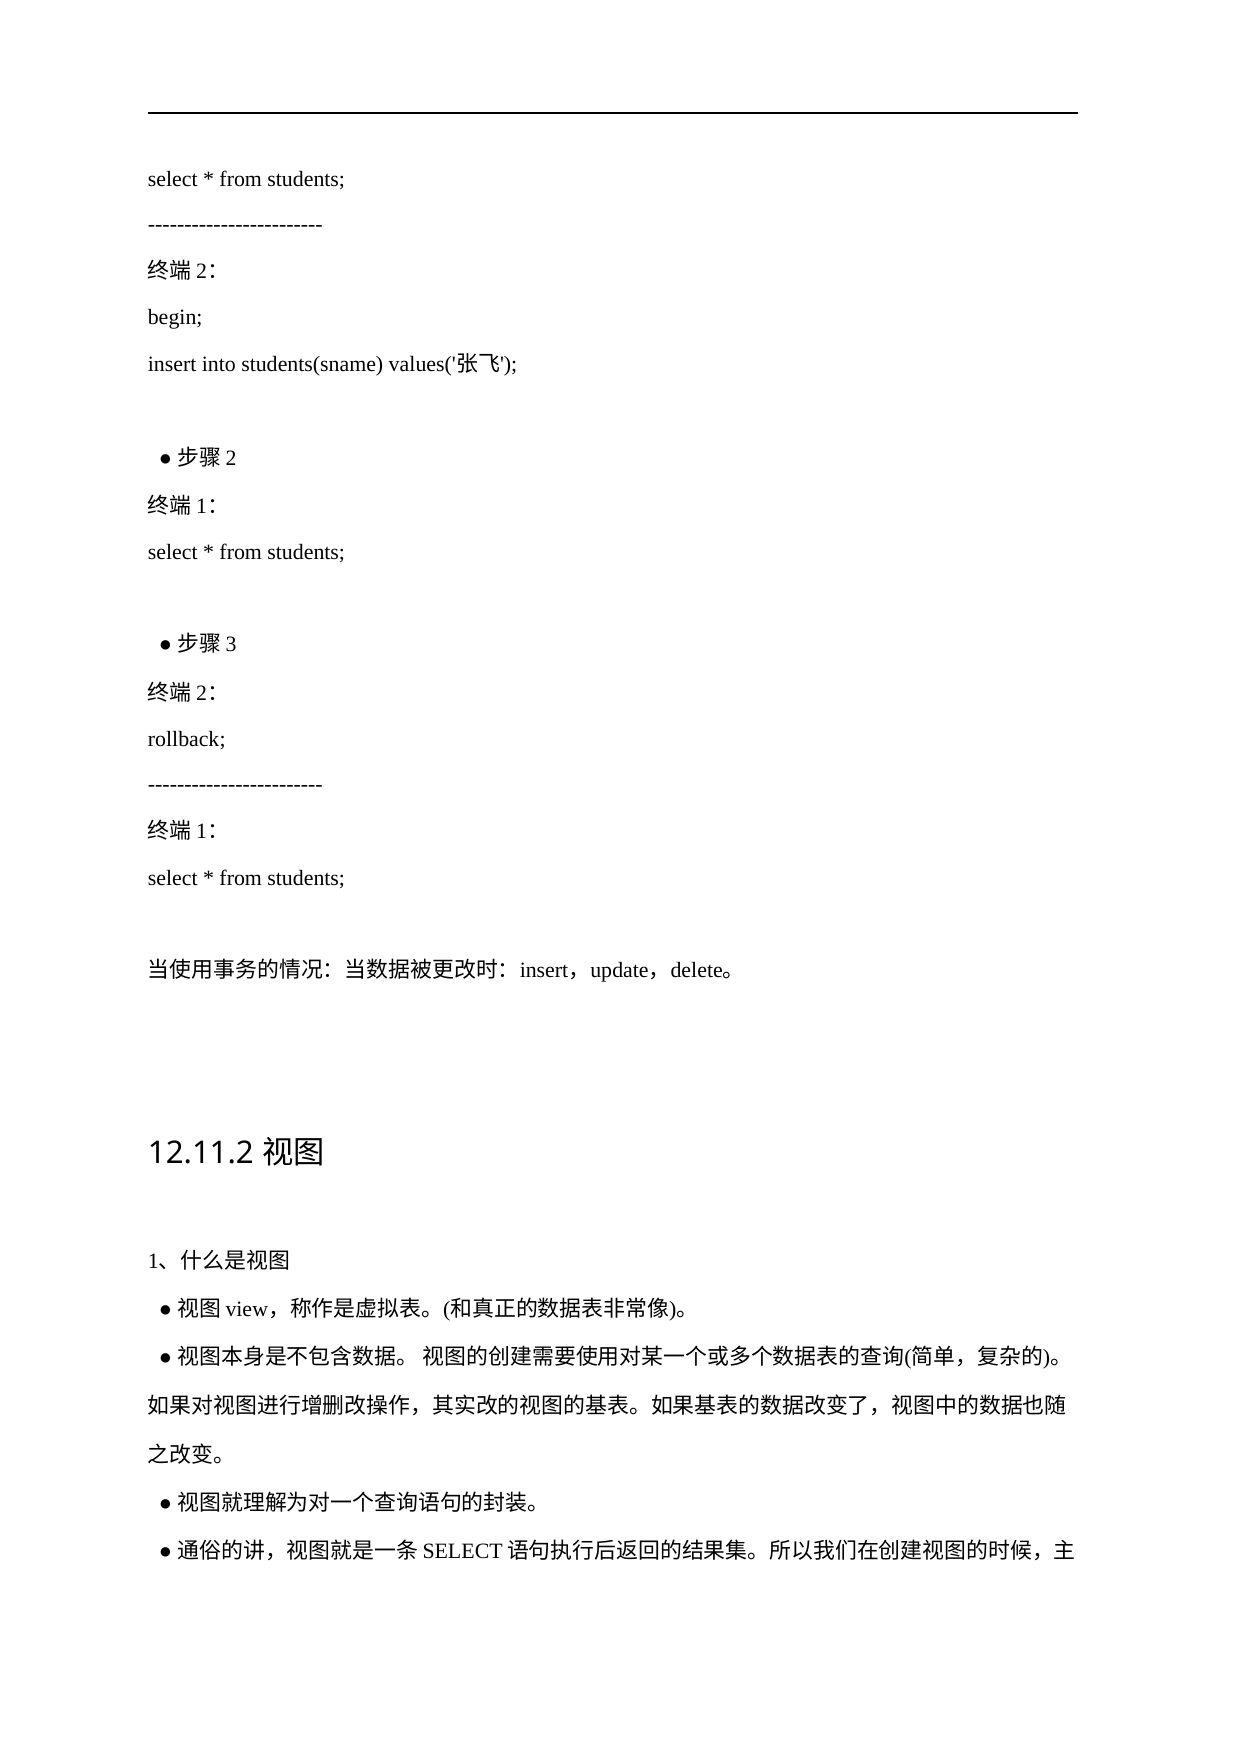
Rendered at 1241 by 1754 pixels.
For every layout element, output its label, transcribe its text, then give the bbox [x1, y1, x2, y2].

text rollback; [148, 723, 1078, 755]
text select * from students; [148, 536, 1078, 568]
text 终端1： [148, 813, 1078, 845]
text select * from students; [148, 162, 1078, 194]
text ● 视图就理解为对一个查询语句的封装。 [148, 1485, 1078, 1517]
text ● 视图view，称作是虚拟表。(和真正的数据表非常像)。 [148, 1291, 1078, 1323]
text 当使用事务的情况：当数据被更改时：insert，update，delete。 [148, 951, 1078, 984]
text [148, 1533, 1078, 1566]
text ● 步骤3 [148, 626, 1078, 658]
subtitle 视图 [148, 1117, 1078, 1182]
text ● 步骤2 [148, 439, 1078, 472]
text ● 视图本身是不包含数据。 视图的创建需要使用对某一个或多个数据表的查询(简单，复杂的)。如果对视图进行增删改操作，其实改的视图的基表。如果基表的数据改变了，视图中的数据也随之改变。 [148, 1339, 1078, 1469]
text 1、什么是视图 [148, 1242, 1078, 1275]
text ------------------------ [148, 207, 1078, 239]
text insert into students(sname) values('张飞'); [148, 346, 1078, 378]
text select * from students; [148, 861, 1078, 894]
text ------------------------ [148, 768, 1078, 800]
text begin; [148, 301, 1078, 333]
text 终端2： [148, 674, 1078, 707]
text 终端1： [148, 487, 1078, 520]
text 终端2： [148, 252, 1078, 285]
